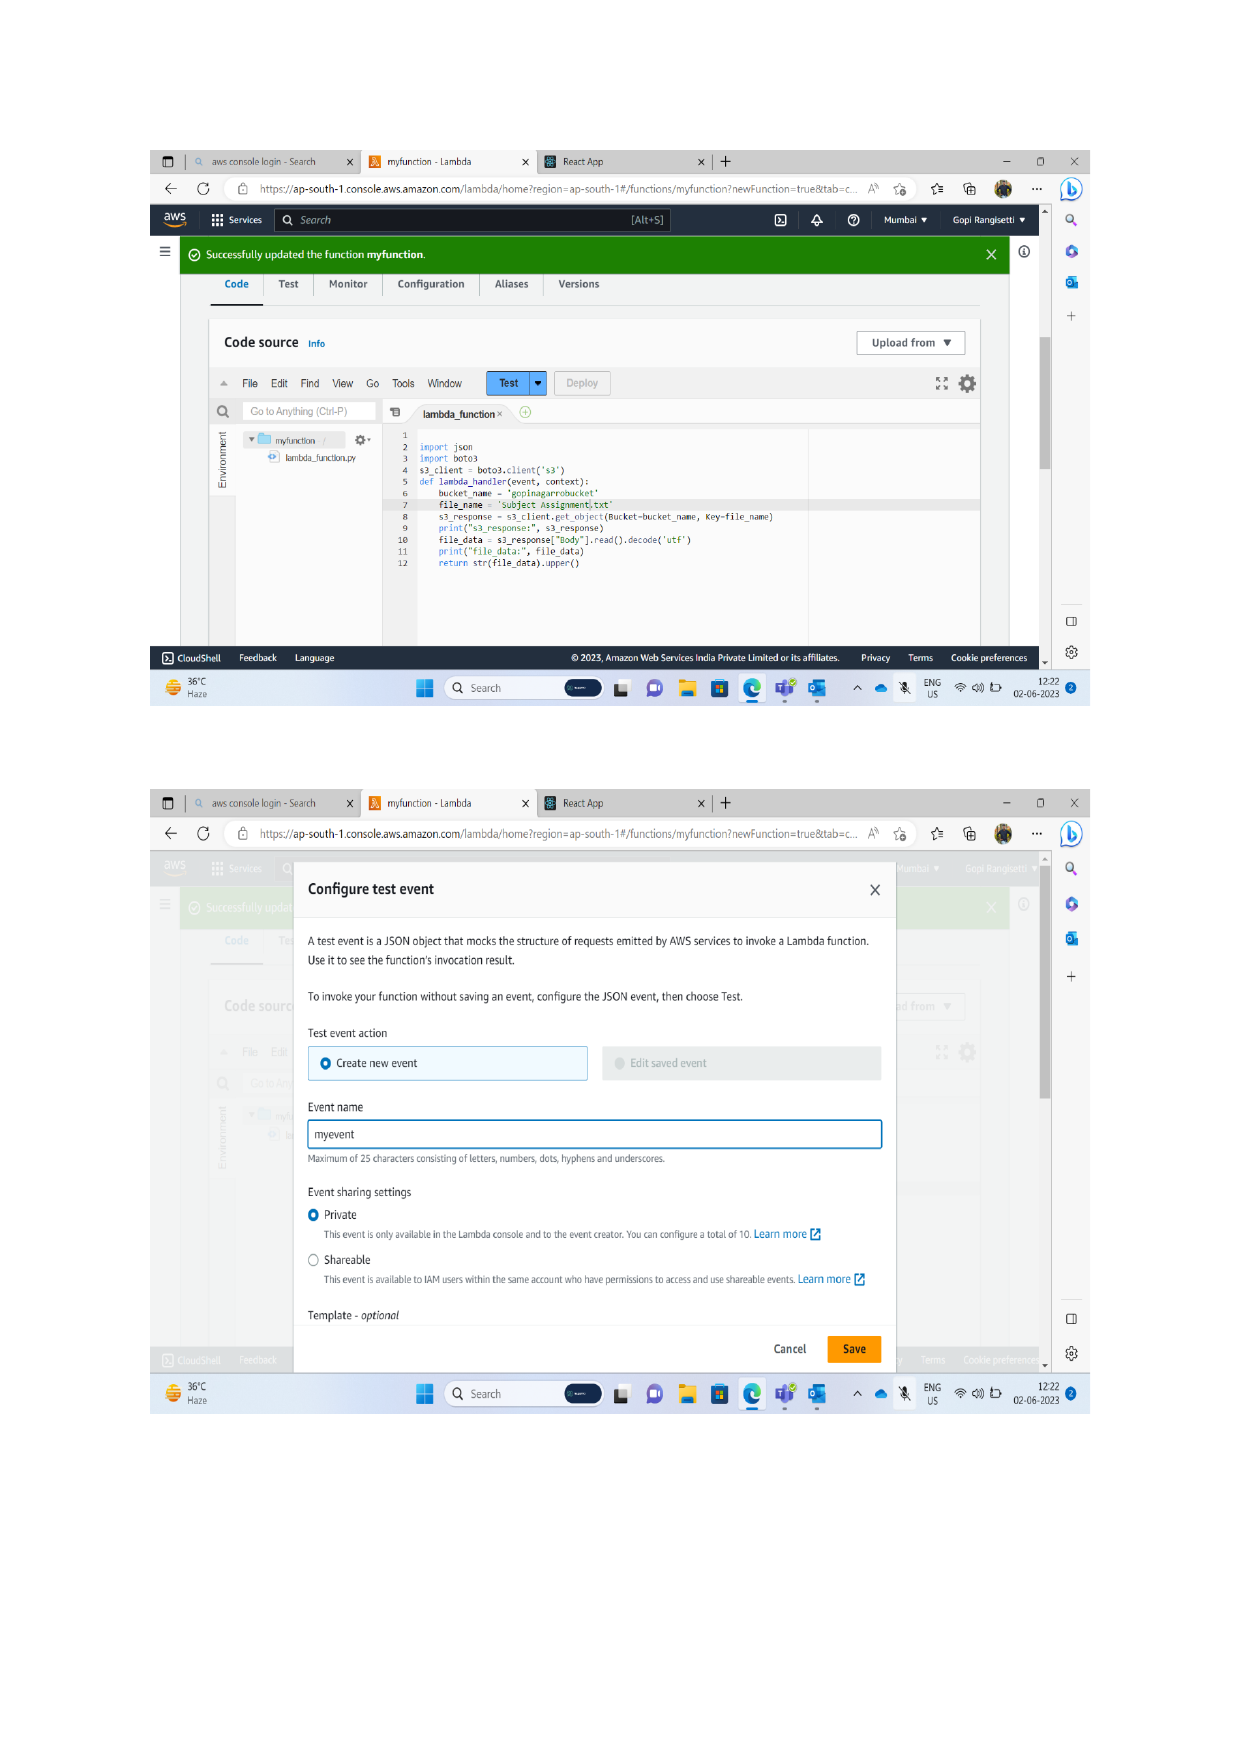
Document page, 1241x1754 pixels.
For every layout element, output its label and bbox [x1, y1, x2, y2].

picture [150, 789, 1091, 1414]
picture [150, 150, 1091, 706]
